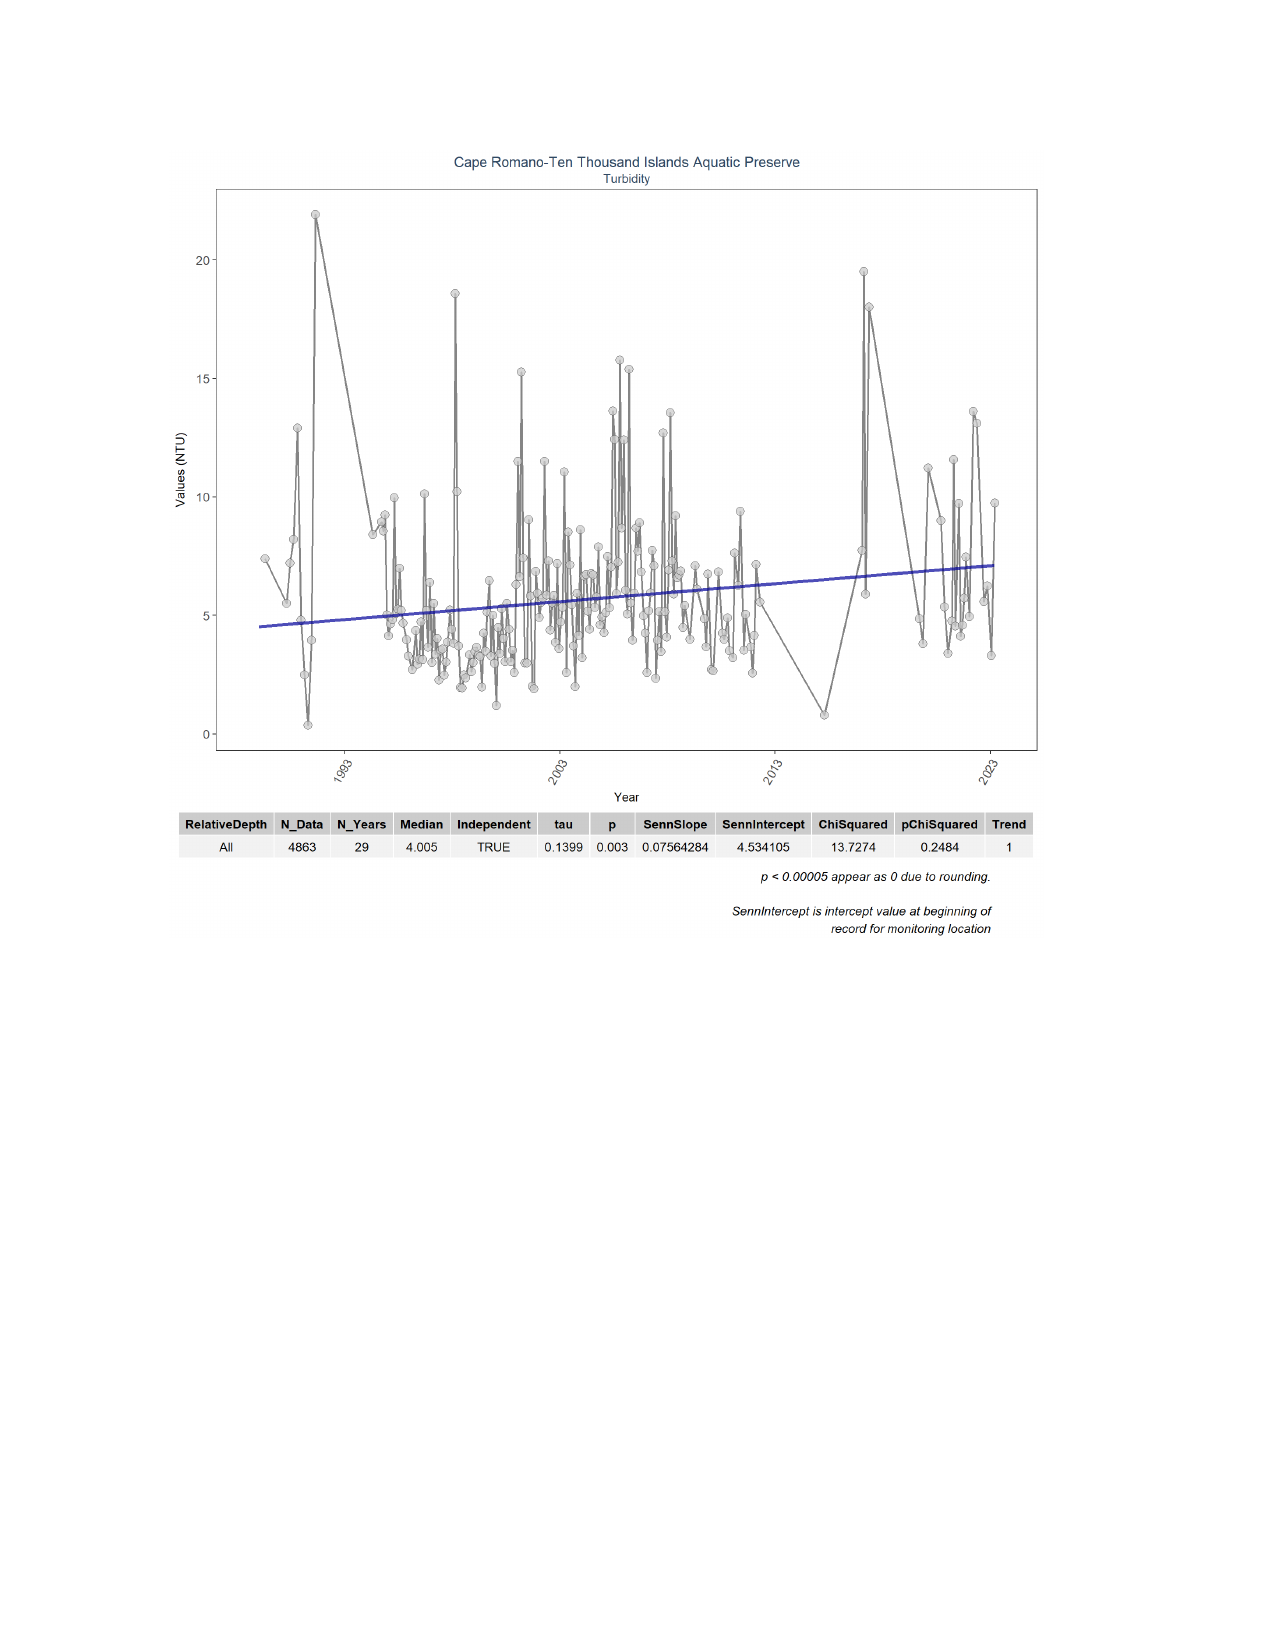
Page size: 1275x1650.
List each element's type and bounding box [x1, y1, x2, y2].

picture [168, 150, 1044, 938]
